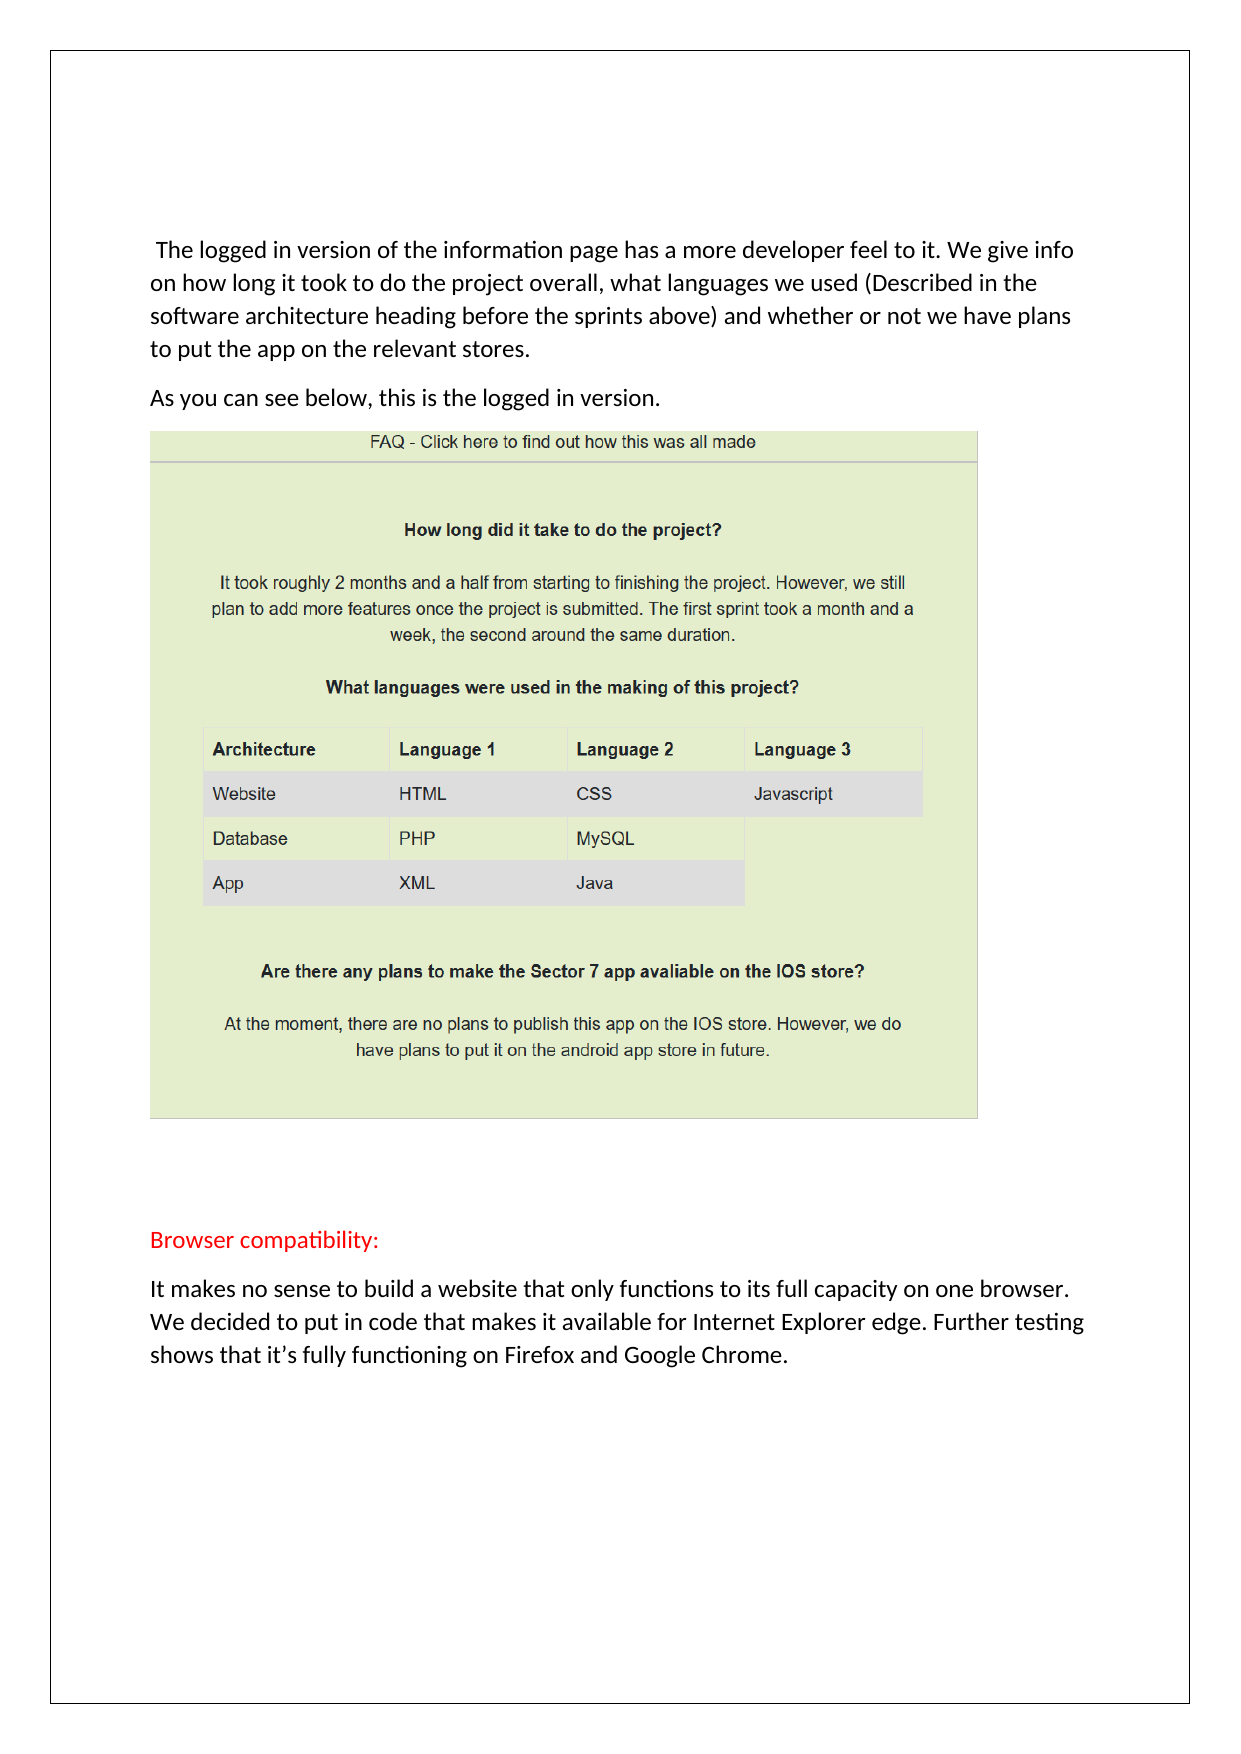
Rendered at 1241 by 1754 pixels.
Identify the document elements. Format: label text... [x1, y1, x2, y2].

text The logged in version of the information page has a more developer feel to it. We give info on how long it took to do the project overall, what languages we used (Described in the software architecture heading before the sprints above) and whether or not we have plans to put the app on the relevant stores. [150, 234, 1090, 363]
picture [150, 431, 980, 1122]
text As you can see below, this is the logged in version. [150, 382, 1090, 413]
text Browser compatibility: [150, 1224, 1090, 1254]
text It makes no sense to build a website that only functions to its full capacity on one browser. We decided to put in code that makes it available for Internet Explorer edge. Further testing shows that it’s fully functioning on Firefox and Google Chrome. [150, 1274, 1090, 1370]
